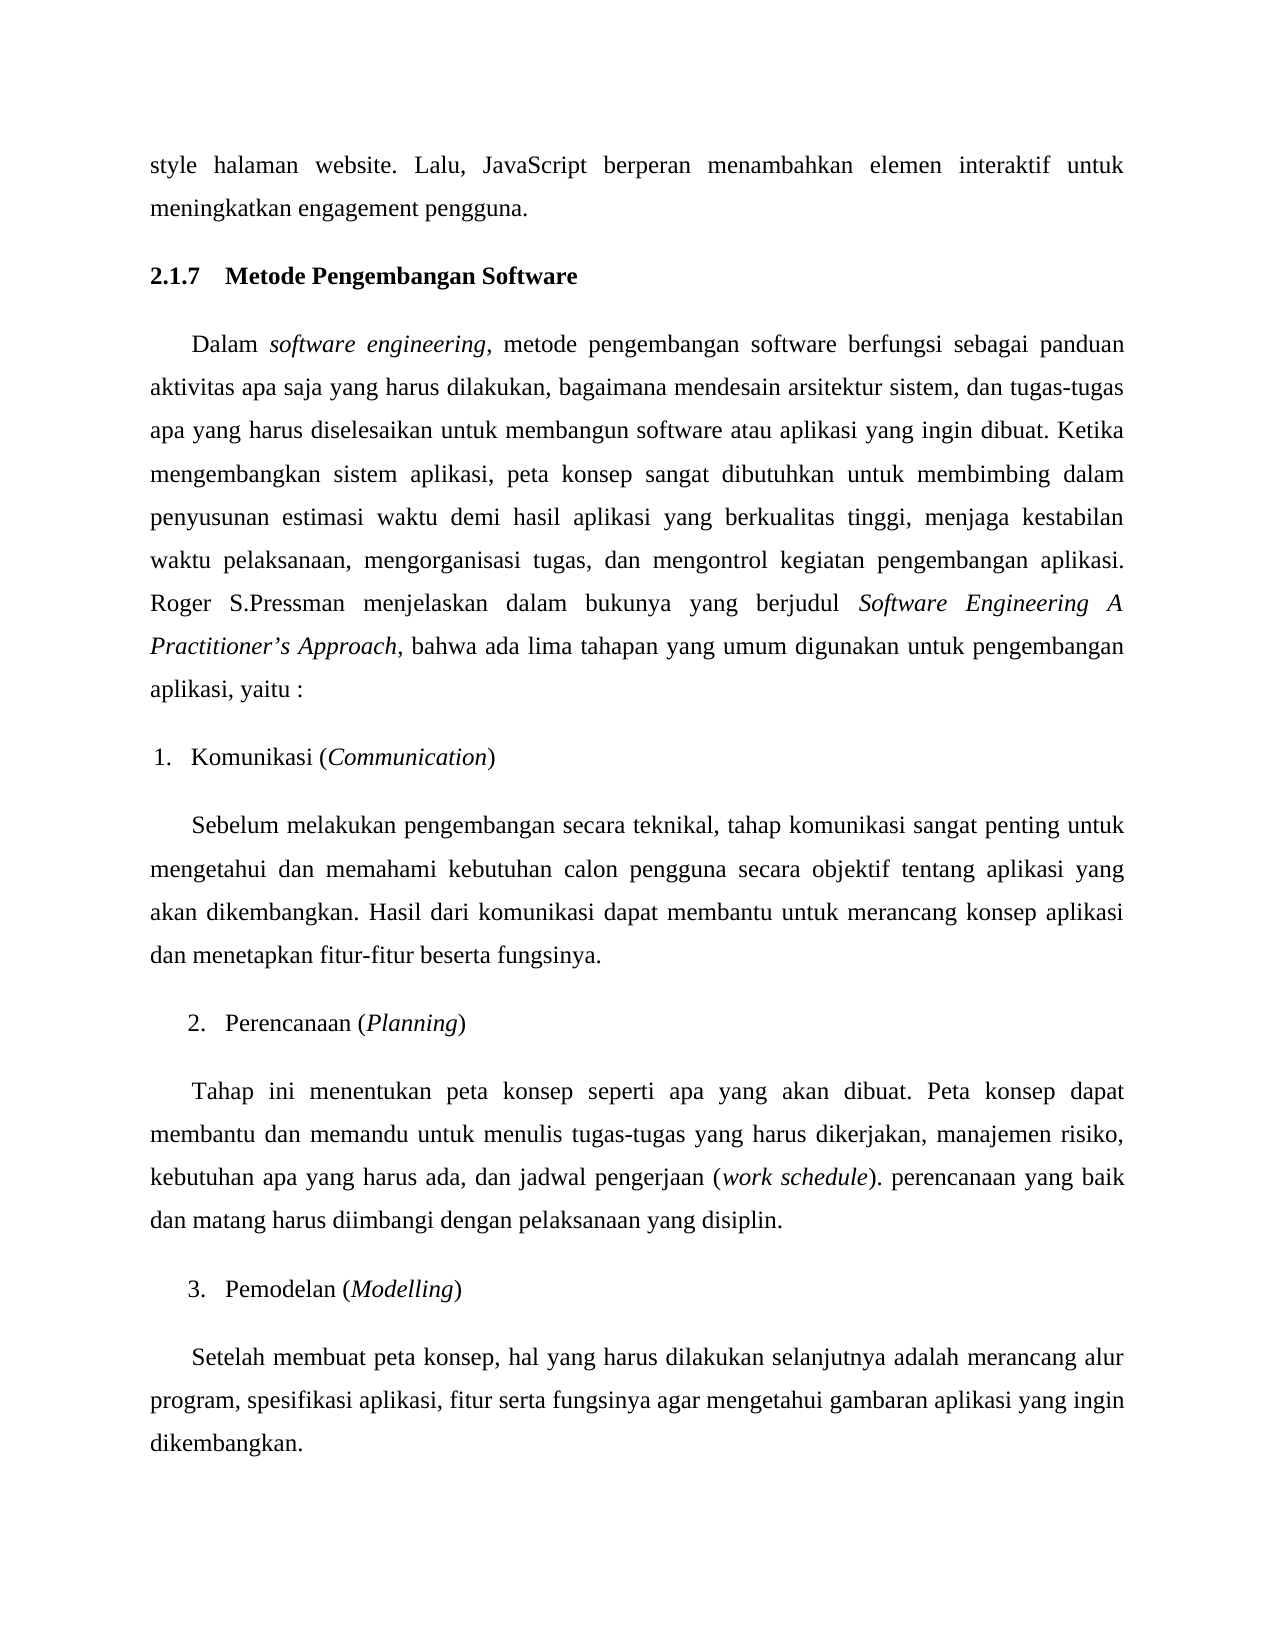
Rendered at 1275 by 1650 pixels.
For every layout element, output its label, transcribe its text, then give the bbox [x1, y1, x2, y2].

list Komunikasi (Communication) [153, 742, 1125, 771]
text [150, 150, 1125, 222]
list Metode Pengembangan Software [150, 261, 1125, 290]
list Perencanaan (Planning) [187, 1008, 1125, 1037]
text Sebelum melakukan pengembangan secara teknikal, tahap komunikasi sangat penting untuk mengetahui dan memahami kebutuhan calon pengguna secara objektif tentang aplikasi yang akan dikembangkan. Hasil dari komunikasi dapat membantu untuk merancang konsep aplikasi dan menetapkan fitur-fitur beserta fungsinya. [150, 811, 1125, 969]
text Tahap ini menentukan peta konsep seperti apa yang akan dibuat. Peta konsep dapat membantu dan memandu untuk menulis tugas-tugas yang harus dikerjakan, manajemen risiko, kebutuhan apa yang harus ada, dan jadwal pengerjaan (work schedule). perencanaan yang baik dan matang harus diimbangi dengan pelaksanaan yang disiplin. [150, 1076, 1125, 1234]
text Dalam software engineering, metode pengembangan software berfungsi sebagai panduan aktivitas apa saja yang harus dilakukan, bagaimana mendesain arsitektur sistem, dan tugas-tugas apa yang harus diselesaikan untuk membangun software atau aplikasi yang ingin dibuat. Ketika mengembangkan sistem aplikasi, peta konsep sangat dibutuhkan untuk membimbing dalam penyusunan estimasi waktu demi hasil aplikasi yang berkualitas tinggi, menjaga kestabilan waktu pelaksanaan, mengorganisasi tugas, dan mengontrol kegiatan pengembangan aplikasi. Roger S.Pressman menjelaskan dalam bukunya yang berjudul Software Engineering A Practitioner’s Approach, bahwa ada lima tahapan yang umum digunakan untuk pengembangan aplikasi, yaitu : [150, 329, 1125, 703]
list Pemodelan (Modelling) [187, 1274, 1125, 1302]
text Setelah membuat peta konsep, hal yang harus dilakukan selanjutnya adalah merancang alur program, spesifikasi aplikasi, fitur serta fungsinya agar mengetahui gambaran aplikasi yang ingin dikembangkan. [150, 1342, 1125, 1457]
